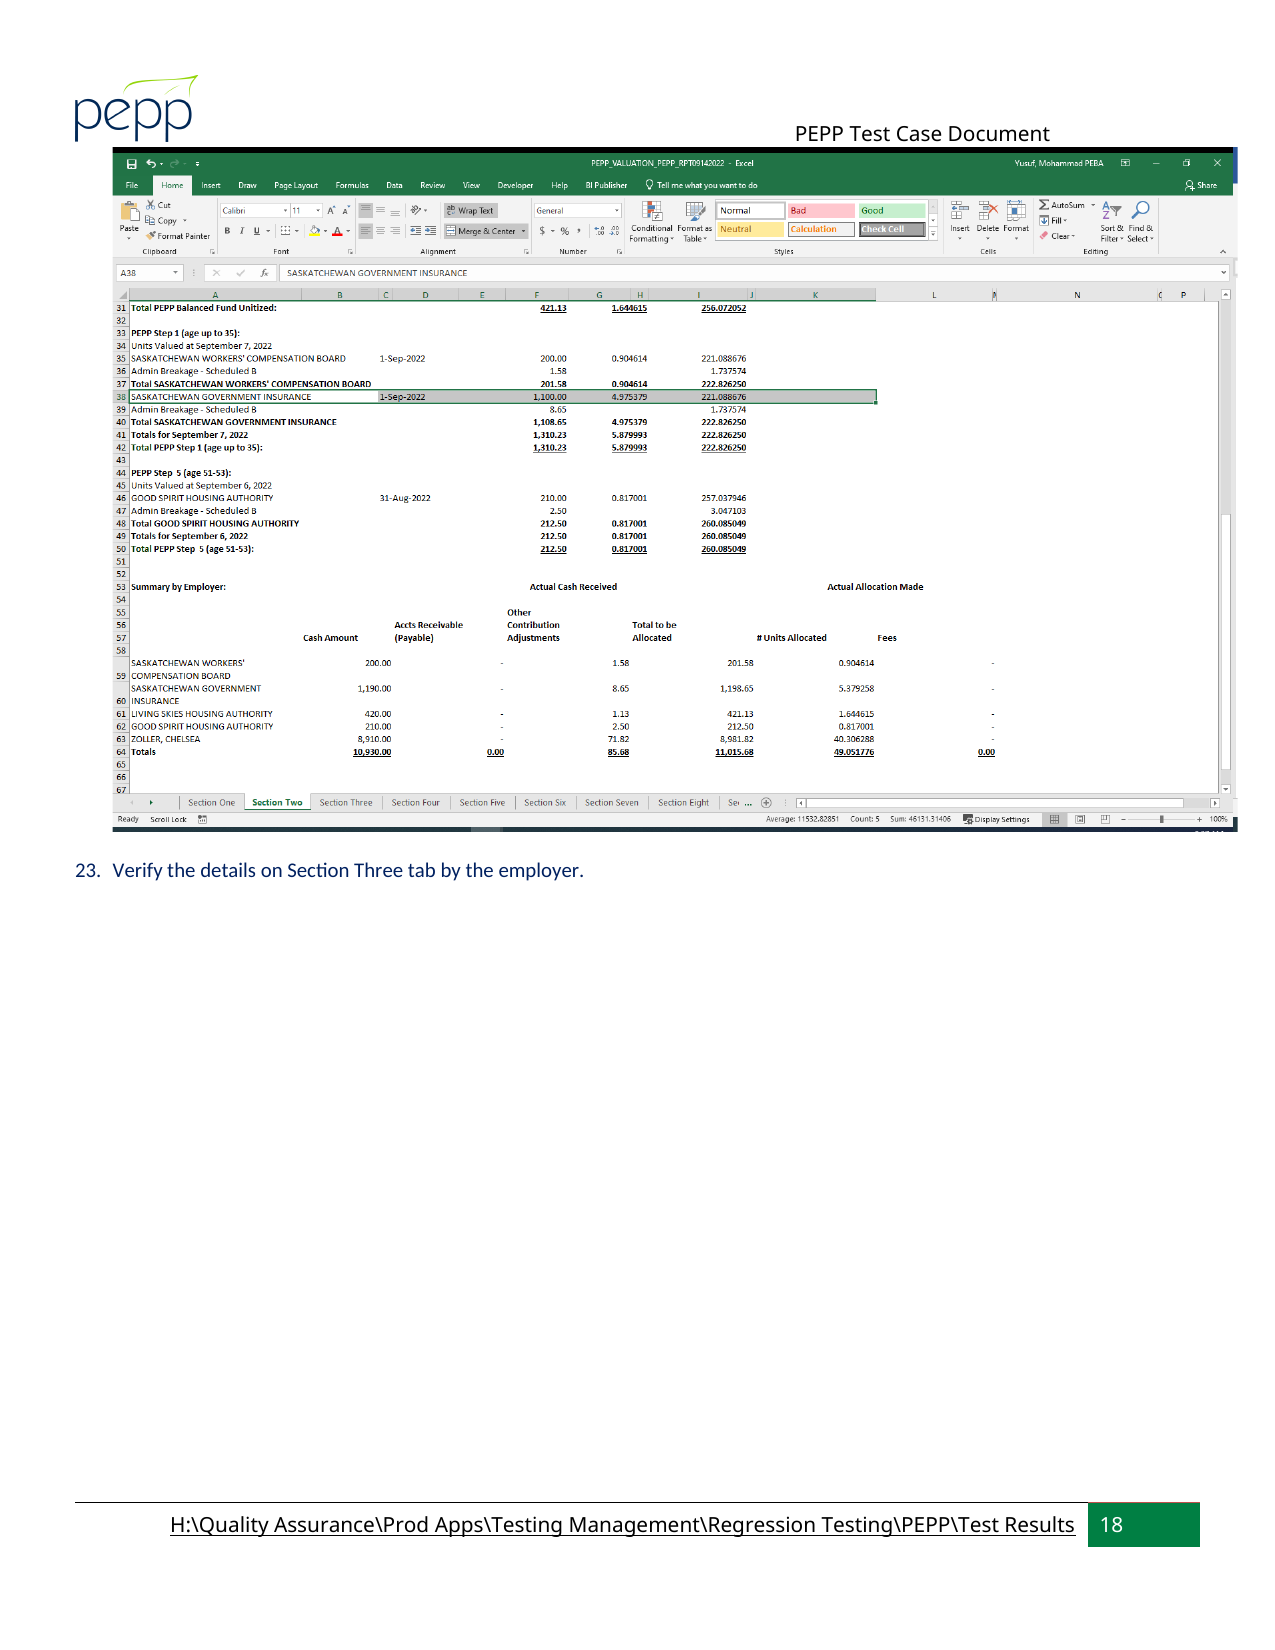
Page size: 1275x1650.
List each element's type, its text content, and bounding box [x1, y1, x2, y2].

picture [75, 75, 199, 142]
picture [112, 147, 1238, 832]
list Verify the details on Section Three tab by the employer. [75, 857, 1200, 882]
